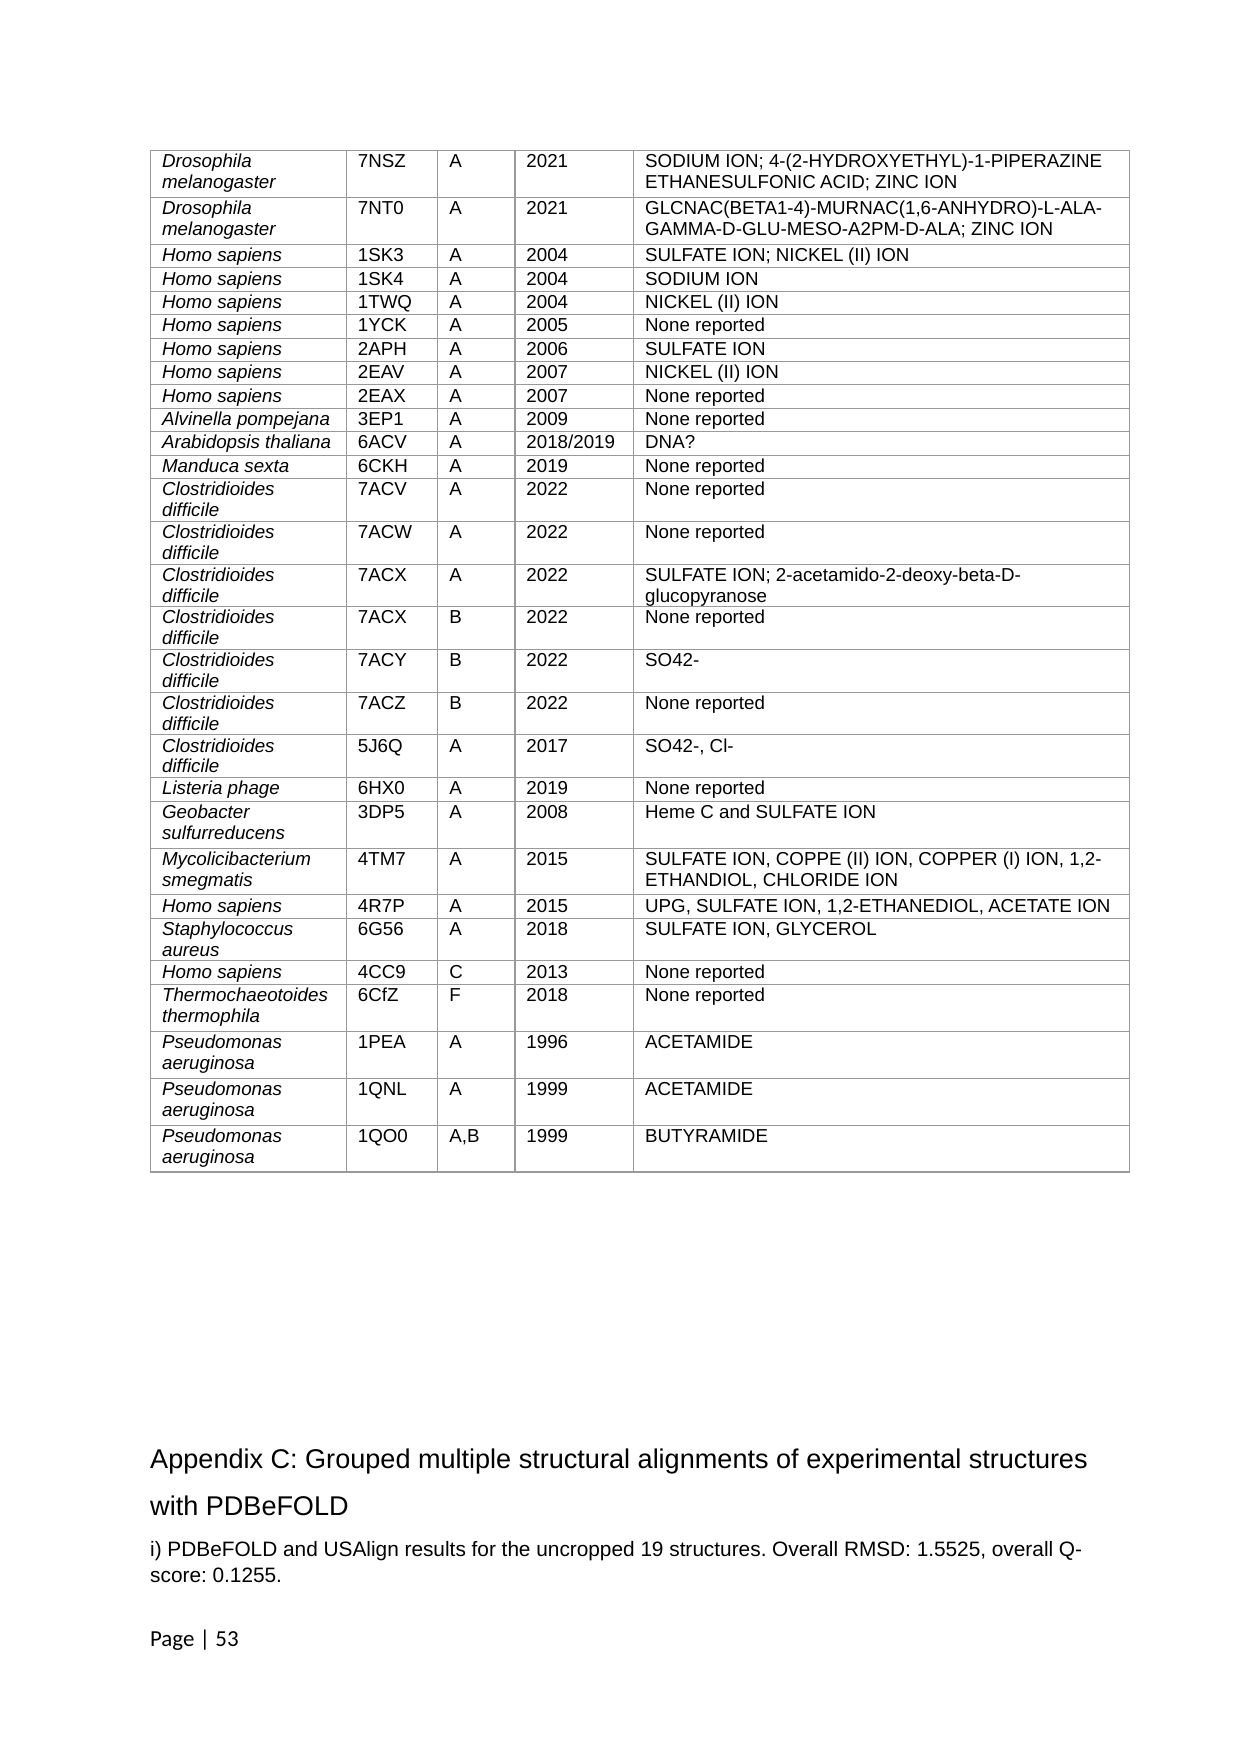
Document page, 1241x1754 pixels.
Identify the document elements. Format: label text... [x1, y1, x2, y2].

table_cell SULFATE ION; NICKEL (II) ION [634, 245, 1129, 267]
table_cell SULFATE ION [634, 339, 1129, 361]
table_cell A [438, 565, 514, 606]
table_cell A [438, 339, 514, 361]
table_cell SULFATE ION; 2-acetamido-2-deoxy-beta-D-glucopyranose [634, 565, 1129, 606]
table_cell 2017 [516, 735, 633, 777]
table_cell 1PEA [347, 1032, 437, 1078]
table_cell A,B [438, 1126, 514, 1171]
table_cell Clostridioides difficile [151, 607, 346, 649]
table_cell Drosophila melanogaster [151, 198, 346, 244]
table_cell A [438, 362, 514, 384]
table_cell 2022 [516, 479, 633, 521]
table_cell 3EP1 [347, 409, 437, 431]
table_cell C [438, 961, 514, 984]
table_cell None reported [634, 315, 1129, 337]
table_cell 6HX0 [347, 778, 437, 801]
table_cell A [438, 778, 514, 801]
table_cell Homo sapiens [151, 895, 346, 918]
table_cell None reported [634, 985, 1129, 1031]
table_cell 1999 [516, 1079, 633, 1124]
table_cell Manduca sexta [151, 456, 346, 478]
table_cell A [438, 1032, 514, 1078]
table_cell 1QO0 [347, 1126, 437, 1171]
table_cell 7NT0 [347, 198, 437, 244]
table_cell A [438, 849, 514, 894]
text i) PDBeFOLD and USAlign results for the uncropped 19 structures. Overall RMSD: 1.5525, overall Q-score: 0.1255. [150, 1537, 1090, 1587]
table_cell 2005 [516, 315, 633, 337]
table_cell A [438, 479, 514, 521]
table_cell 2004 [516, 268, 633, 291]
table_cell Clostridioides difficile [151, 479, 346, 521]
table_cell ACETAMIDE [634, 1079, 1129, 1124]
table_cell None reported [634, 522, 1129, 563]
table_cell Thermochaeotoides thermophila [151, 985, 346, 1031]
table_cell 1996 [516, 1032, 633, 1078]
table_cell A [438, 245, 514, 267]
table_cell ACETAMIDE [634, 1032, 1129, 1078]
table_cell 2009 [516, 409, 633, 431]
table_cell 2EAV [347, 362, 437, 384]
table_cell 2018 [516, 985, 633, 1031]
table_cell 3DP5 [347, 802, 437, 847]
table_cell DNA? [634, 432, 1129, 455]
table_cell Homo sapiens [151, 339, 346, 361]
table_cell 2007 [516, 385, 633, 408]
table_cell 2015 [516, 849, 633, 894]
table_cell 2022 [516, 650, 633, 692]
table_cell Clostridioides difficile [151, 735, 346, 777]
table_cell 2015 [516, 895, 633, 918]
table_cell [151, 151, 346, 197]
table_cell None reported [634, 693, 1129, 734]
table_cell 7ACY [347, 650, 437, 692]
table_cell A [438, 268, 514, 291]
table_cell None reported [634, 961, 1129, 984]
table_cell 2008 [516, 802, 633, 847]
table_cell None reported [634, 385, 1129, 408]
table_cell F [438, 985, 514, 1031]
table_cell 2019 [516, 778, 633, 801]
table_cell Pseudomonas aeruginosa [151, 1079, 346, 1124]
table_cell Geobacter sulfurreducens [151, 802, 346, 847]
table_cell GLCNAC(BETA1-4)-MURNAC(1,6-ANHYDRO)-L-ALA-GAMMA-D-GLU-MESO-A2PM-D-ALA; ZINC ION [634, 198, 1129, 244]
table_cell None reported [634, 479, 1129, 521]
table_cell Homo sapiens [151, 385, 346, 408]
table_cell 7ACV [347, 479, 437, 521]
table_cell A [438, 1079, 514, 1124]
table_cell A [438, 522, 514, 563]
table_cell 1SK3 [347, 245, 437, 267]
table_cell A [438, 151, 514, 197]
table_cell A [438, 802, 514, 847]
table_cell Clostridioides difficile [151, 565, 346, 606]
table_cell 2013 [516, 961, 633, 984]
table_cell UPG, SULFATE ION, 1,2-ETHANEDIOL, ACETATE ION [634, 895, 1129, 918]
table_cell Pseudomonas aeruginosa [151, 1126, 346, 1171]
table_cell 6CfZ [347, 985, 437, 1031]
table_cell Homo sapiens [151, 268, 346, 291]
table_cell 6G56 [347, 919, 437, 960]
table_cell Clostridioides difficile [151, 522, 346, 563]
table_cell Homo sapiens [151, 315, 346, 337]
table_cell 2021 [516, 151, 633, 197]
table_cell 4CC9 [347, 961, 437, 984]
table_cell A [438, 735, 514, 777]
table_cell 2007 [516, 362, 633, 384]
table_cell 1YCK [347, 315, 437, 337]
table_cell 2022 [516, 607, 633, 649]
table_cell Staphylococcus aureus [151, 919, 346, 960]
table_cell 1999 [516, 1126, 633, 1171]
table_cell NICKEL (II) ION [634, 362, 1129, 384]
table_cell A [438, 409, 514, 431]
table_cell 2004 [516, 245, 633, 267]
table_cell Clostridioides difficile [151, 693, 346, 734]
table_cell Arabidopsis thaliana [151, 432, 346, 455]
table_cell 4TM7 [347, 849, 437, 894]
table_cell Homo sapiens [151, 292, 346, 314]
table_cell Homo sapiens [151, 961, 346, 984]
subtitle Appendix C: Grouped multiple structural alignments of experimental structures with PDBeFOLD [150, 1443, 1090, 1521]
table_cell A [438, 198, 514, 244]
table_cell NICKEL (II) ION [634, 292, 1129, 314]
table_cell 7ACX [347, 565, 437, 606]
table_cell Homo sapiens [151, 245, 346, 267]
table_cell Listeria phage [151, 778, 346, 801]
table_cell Homo sapiens [151, 362, 346, 384]
table_cell B [438, 693, 514, 734]
table_cell 2006 [516, 339, 633, 361]
table_cell 2022 [516, 693, 633, 734]
table_cell A [438, 385, 514, 408]
table_cell 2004 [516, 292, 633, 314]
table_cell None reported [634, 778, 1129, 801]
table_cell Pseudomonas aeruginosa [151, 1032, 346, 1078]
table_cell SODIUM ION; 4-(2-HYDROXYETHYL)-1-PIPERAZINE ETHANESULFONIC ACID; ZINC ION [634, 151, 1129, 197]
table_cell 6CKH [347, 456, 437, 478]
table_cell Clostridioides difficile [151, 650, 346, 692]
table_cell 6ACV [347, 432, 437, 455]
table_cell A [438, 432, 514, 455]
table_cell A [438, 292, 514, 314]
table_cell SULFATE ION, GLYCEROL [634, 919, 1129, 960]
table_cell 2019 [516, 456, 633, 478]
table_cell 7ACX [347, 607, 437, 649]
table_cell 4R7P [347, 895, 437, 918]
table_cell 2018/2019 [516, 432, 633, 455]
table_cell 1TWQ [347, 292, 437, 314]
table_cell 1QNL [347, 1079, 437, 1124]
table_cell B [438, 607, 514, 649]
table_cell 1SK4 [347, 268, 437, 291]
table_cell A [438, 315, 514, 337]
table_cell None reported [634, 456, 1129, 478]
table_cell Heme C and SULFATE ION [634, 802, 1129, 847]
table_cell SO42- [634, 650, 1129, 692]
table_cell 7NSZ [347, 151, 437, 197]
table_cell 2APH [347, 339, 437, 361]
table_cell 7ACZ [347, 693, 437, 734]
table_cell 5J6Q [347, 735, 437, 777]
table_cell SULFATE ION, COPPE (II) ION, COPPER (I) ION, 1,2-ETHANDIOL, CHLORIDE ION [634, 849, 1129, 894]
table_cell 7ACW [347, 522, 437, 563]
table_cell A [438, 919, 514, 960]
table_cell 2018 [516, 919, 633, 960]
table_cell None reported [634, 409, 1129, 431]
table_cell 2022 [516, 522, 633, 563]
table_cell A [438, 456, 514, 478]
table_cell Alvinella pompejana [151, 409, 346, 431]
table_cell B [438, 650, 514, 692]
table_cell SODIUM ION [634, 268, 1129, 291]
table_cell 2021 [516, 198, 633, 244]
table_cell 2EAX [347, 385, 437, 408]
table_cell None reported [634, 607, 1129, 649]
table_cell 2022 [516, 565, 633, 606]
table_cell Mycolicibacterium smegmatis [151, 849, 346, 894]
table_cell SO42-, Cl- [634, 735, 1129, 777]
table_cell BUTYRAMIDE [634, 1126, 1129, 1171]
table_cell A [438, 895, 514, 918]
